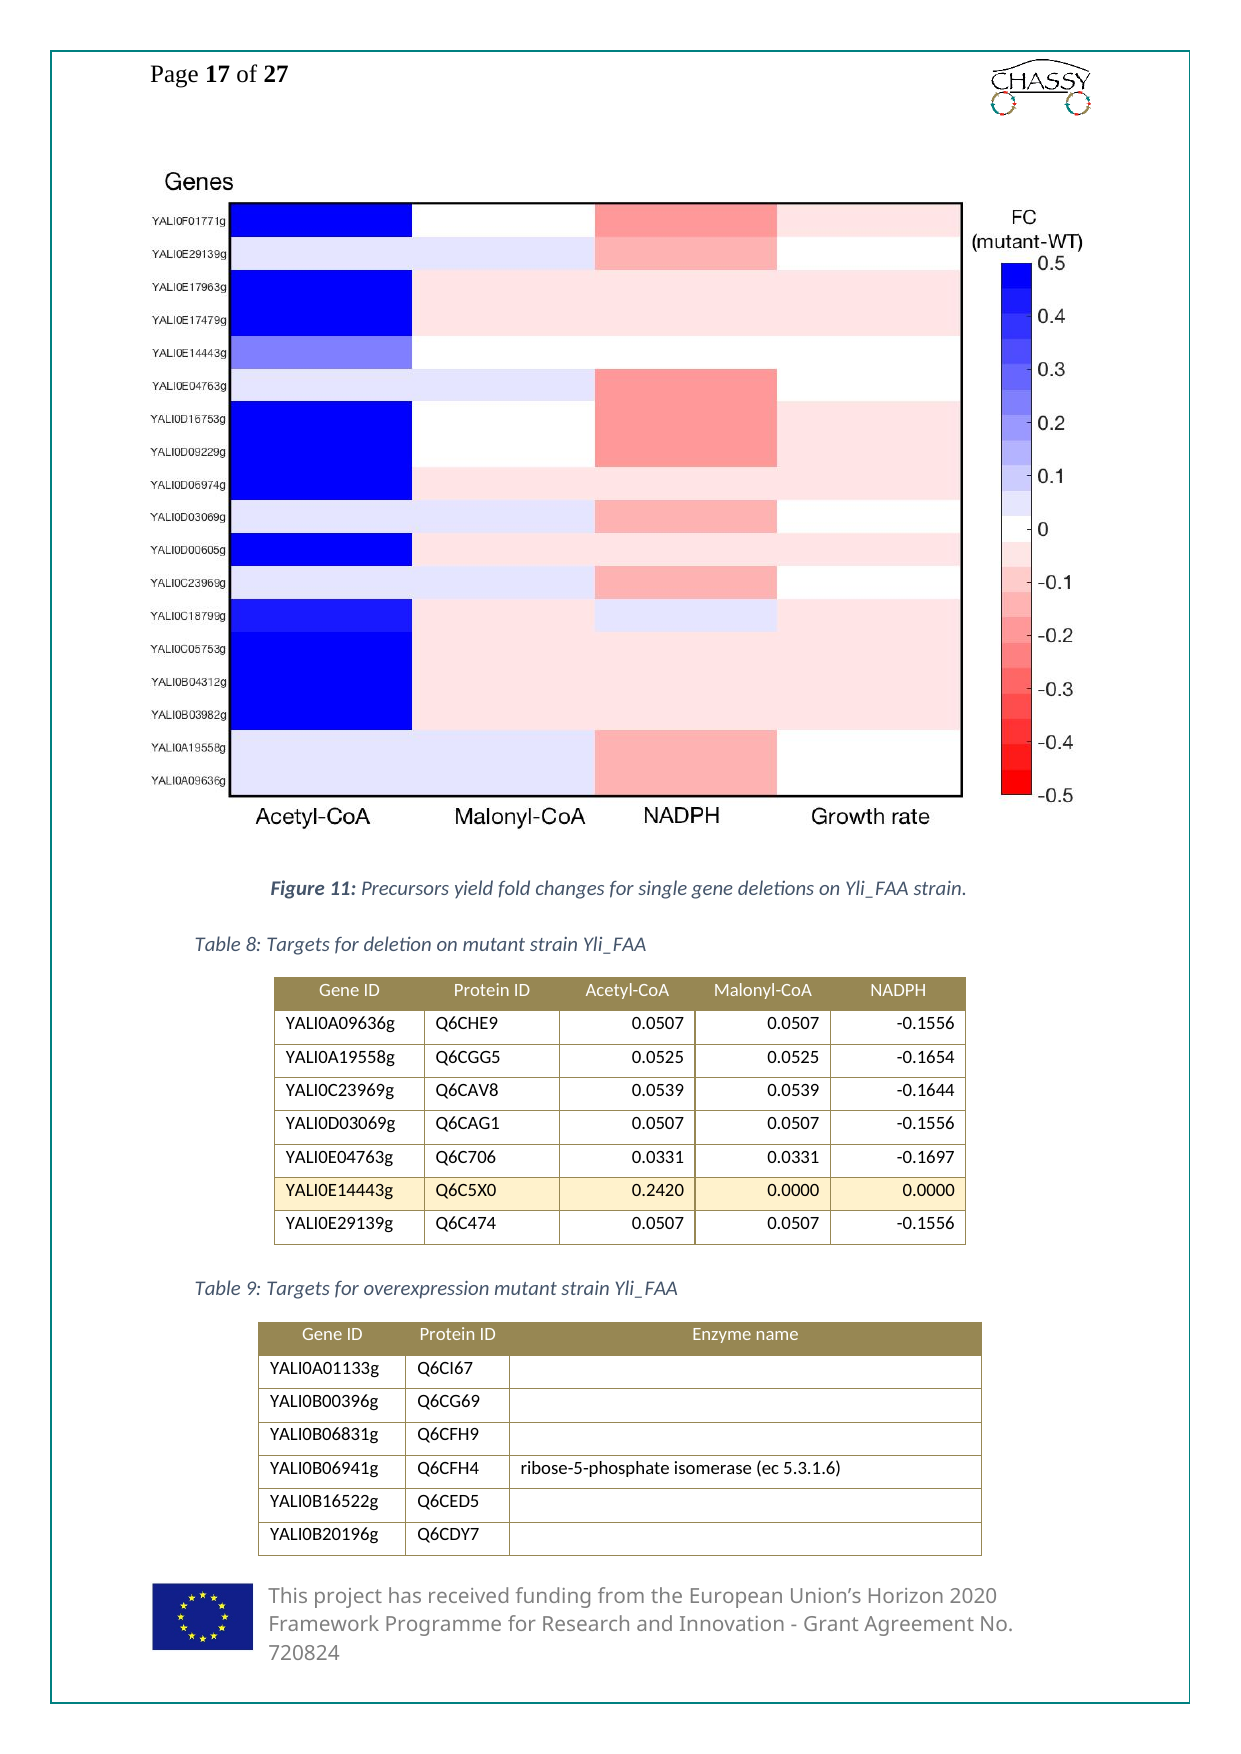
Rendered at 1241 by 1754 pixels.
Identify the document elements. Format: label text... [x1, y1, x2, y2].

table_cell YALI0A01133g [259, 1356, 405, 1388]
table_cell Q6C706 [425, 1145, 559, 1177]
table_cell Q6CFH4 [406, 1456, 509, 1488]
table_cell Q6CAG1 [425, 1111, 559, 1144]
table_cell -0.1644 [831, 1078, 965, 1110]
table_cell 0.0507 [560, 1111, 694, 1144]
table_cell YALI0E29139g [275, 1211, 424, 1244]
table_cell 0.0507 [560, 1011, 694, 1044]
table_cell Q6CGG5 [425, 1045, 559, 1077]
table_cell [510, 1423, 981, 1455]
table_header Acetyl-CoA [560, 978, 694, 1010]
table_cell [510, 1489, 981, 1522]
table_cell Q6CDY7 [406, 1523, 509, 1555]
table_cell -0.1697 [831, 1145, 965, 1177]
table_cell 0.0525 [560, 1045, 694, 1077]
table_cell 0.0331 [696, 1145, 830, 1177]
table_cell Q6CG69 [406, 1389, 509, 1422]
table_cell -0.1654 [831, 1045, 965, 1077]
table_cell YALI0A19558g [275, 1045, 424, 1077]
table_cell [510, 1389, 981, 1422]
table_cell YALI0B16522g [259, 1489, 405, 1522]
table_cell 0.0525 [696, 1045, 830, 1077]
table_cell 0.0507 [560, 1211, 694, 1244]
picture [990, 58, 1091, 116]
text Table 8: Targets for deletion on mutant strain Yli_FAA [194, 931, 1090, 956]
table_cell YALI0E04763g [275, 1145, 424, 1177]
table_header Protein ID [425, 978, 559, 1010]
table_header Protein ID [406, 1323, 509, 1355]
table_cell 0.0331 [560, 1145, 694, 1177]
table_cell 0.0000 [696, 1178, 830, 1210]
table_header Malonyl-CoA [696, 978, 830, 1010]
table_header Enzyme name [510, 1323, 981, 1355]
table_cell ribose-5-phosphate isomerase (ec 5.3.1.6) [510, 1456, 981, 1488]
picture [150, 1581, 255, 1652]
table_cell [510, 1523, 981, 1555]
table_cell 0.0507 [696, 1211, 830, 1244]
table_header NADPH [831, 978, 965, 1010]
text Figure 11: Precursors yield fold changes for single gene deletions on Yli_FAA strain. [150, 875, 1090, 900]
table_header Gene ID [259, 1323, 405, 1355]
table_cell Q6CFH9 [406, 1423, 509, 1455]
table_cell Q6CI67 [406, 1356, 509, 1388]
table_cell YALI0B00396g [259, 1389, 405, 1422]
table_cell 0.2420 [560, 1178, 694, 1210]
text Table 9: Targets for overexpression mutant strain Yli_FAA [194, 1275, 1090, 1301]
table_cell 0.0507 [696, 1111, 830, 1144]
table_cell Q6CED5 [406, 1489, 509, 1522]
table_cell Q6C5X0 [425, 1178, 559, 1210]
table_cell -0.1556 [831, 1111, 965, 1144]
table_cell 0.0507 [696, 1011, 830, 1044]
table_cell YALI0E14443g [275, 1178, 424, 1210]
picture [150, 150, 1091, 875]
table_cell YALI0B06941g [259, 1456, 405, 1488]
table_cell [510, 1356, 981, 1388]
table_cell Q6C474 [425, 1211, 559, 1244]
table_cell YALI0C23969g [275, 1078, 424, 1110]
table_cell -0.1556 [831, 1211, 965, 1244]
table_cell 0.0000 [831, 1178, 965, 1210]
table_cell YALI0B06831g [259, 1423, 405, 1455]
table_cell Q6CHE9 [425, 1011, 559, 1044]
table_cell 0.0539 [560, 1078, 694, 1110]
table_cell 0.0539 [696, 1078, 830, 1110]
table_header Gene ID [275, 978, 424, 1010]
table_cell YALI0B20196g [259, 1523, 405, 1555]
table_cell -0.1556 [831, 1011, 965, 1044]
table_cell Q6CAV8 [425, 1078, 559, 1110]
table_cell YALI0A09636g [275, 1011, 424, 1044]
table_cell YALI0D03069g [275, 1111, 424, 1144]
